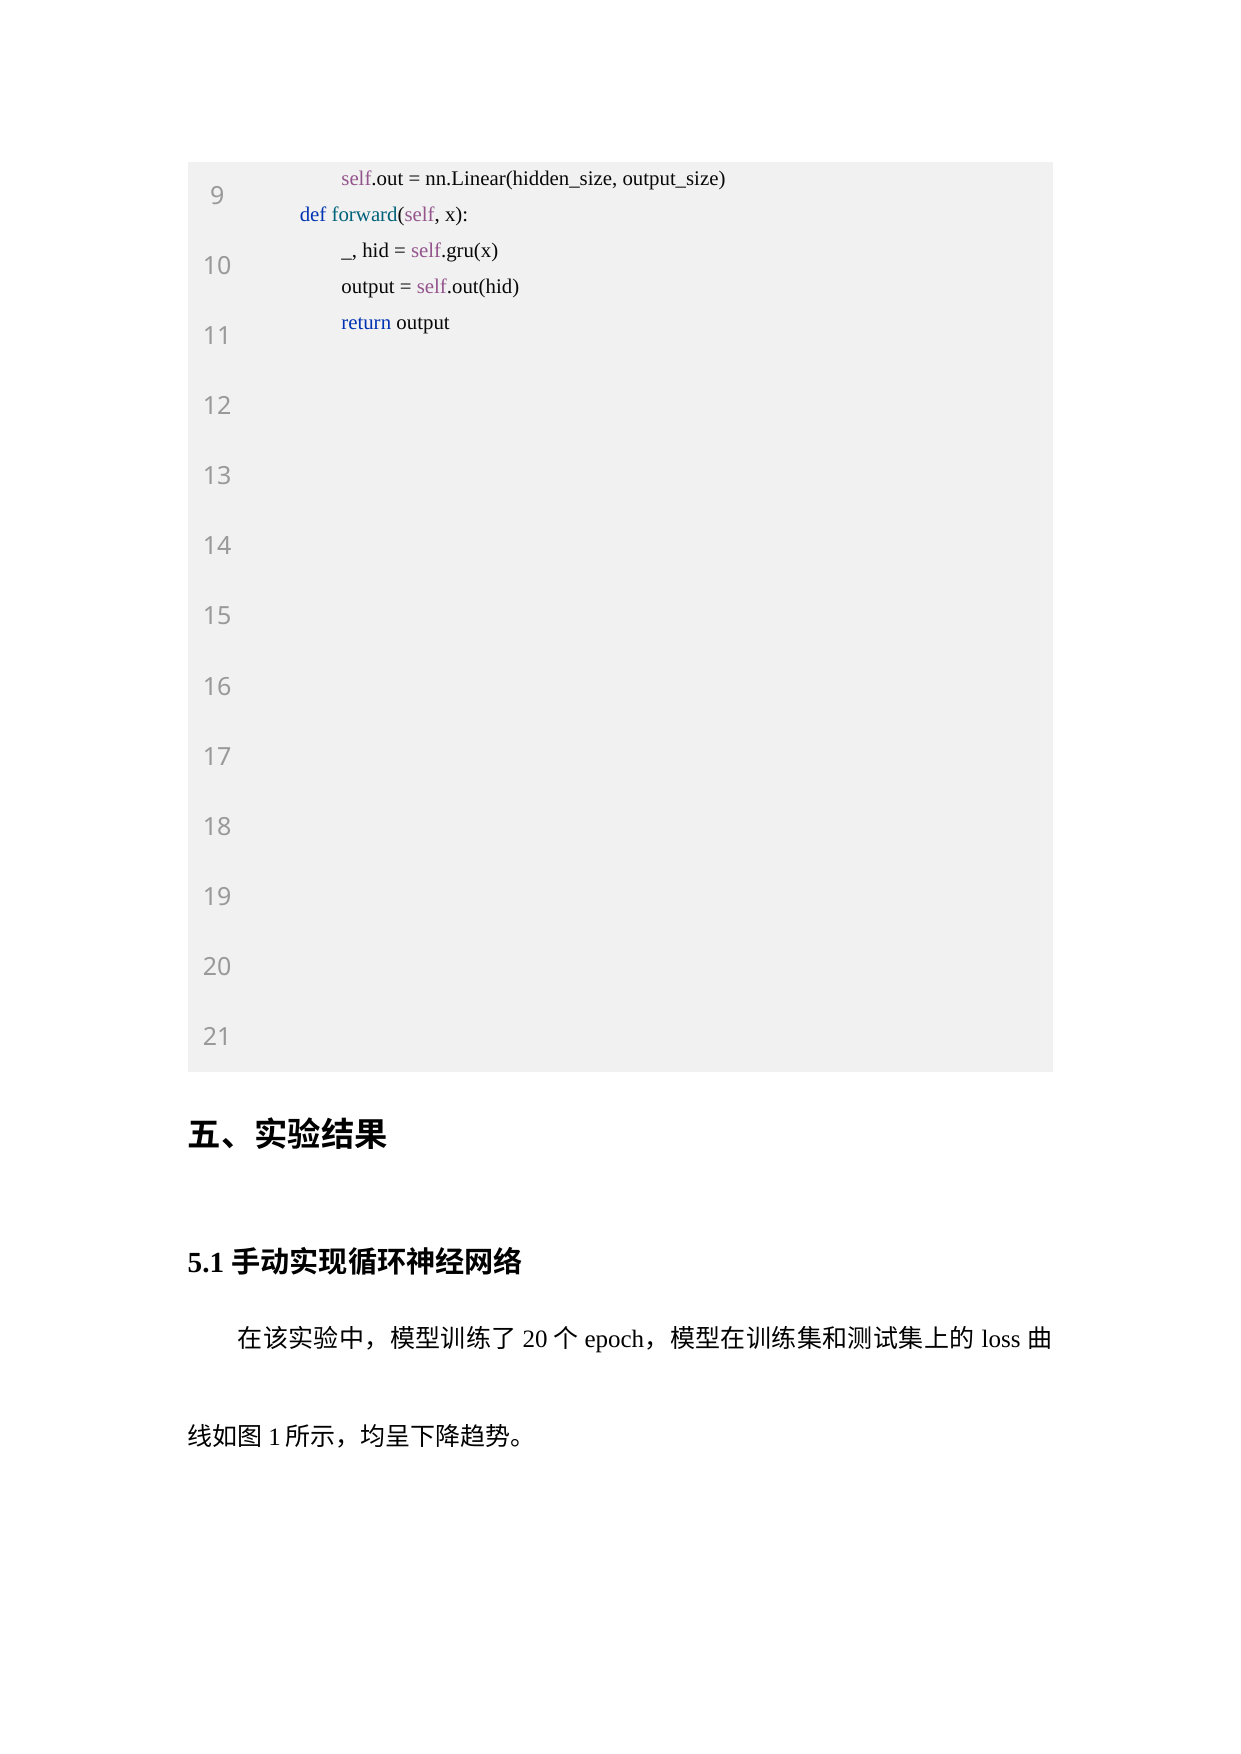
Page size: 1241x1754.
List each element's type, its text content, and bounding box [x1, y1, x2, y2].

subtitle 五、实验结果 [187, 1099, 1053, 1164]
subtitle 5.1 手动实现循环神经网络 [187, 1227, 1053, 1292]
text 在该实验中，模型训练了20个 epoch，模型在训练集和测试集上的 loss 曲线如图 1所示，均呈下降趋势。 [187, 1304, 1053, 1467]
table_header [188, 162, 247, 1072]
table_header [247, 162, 1053, 1072]
